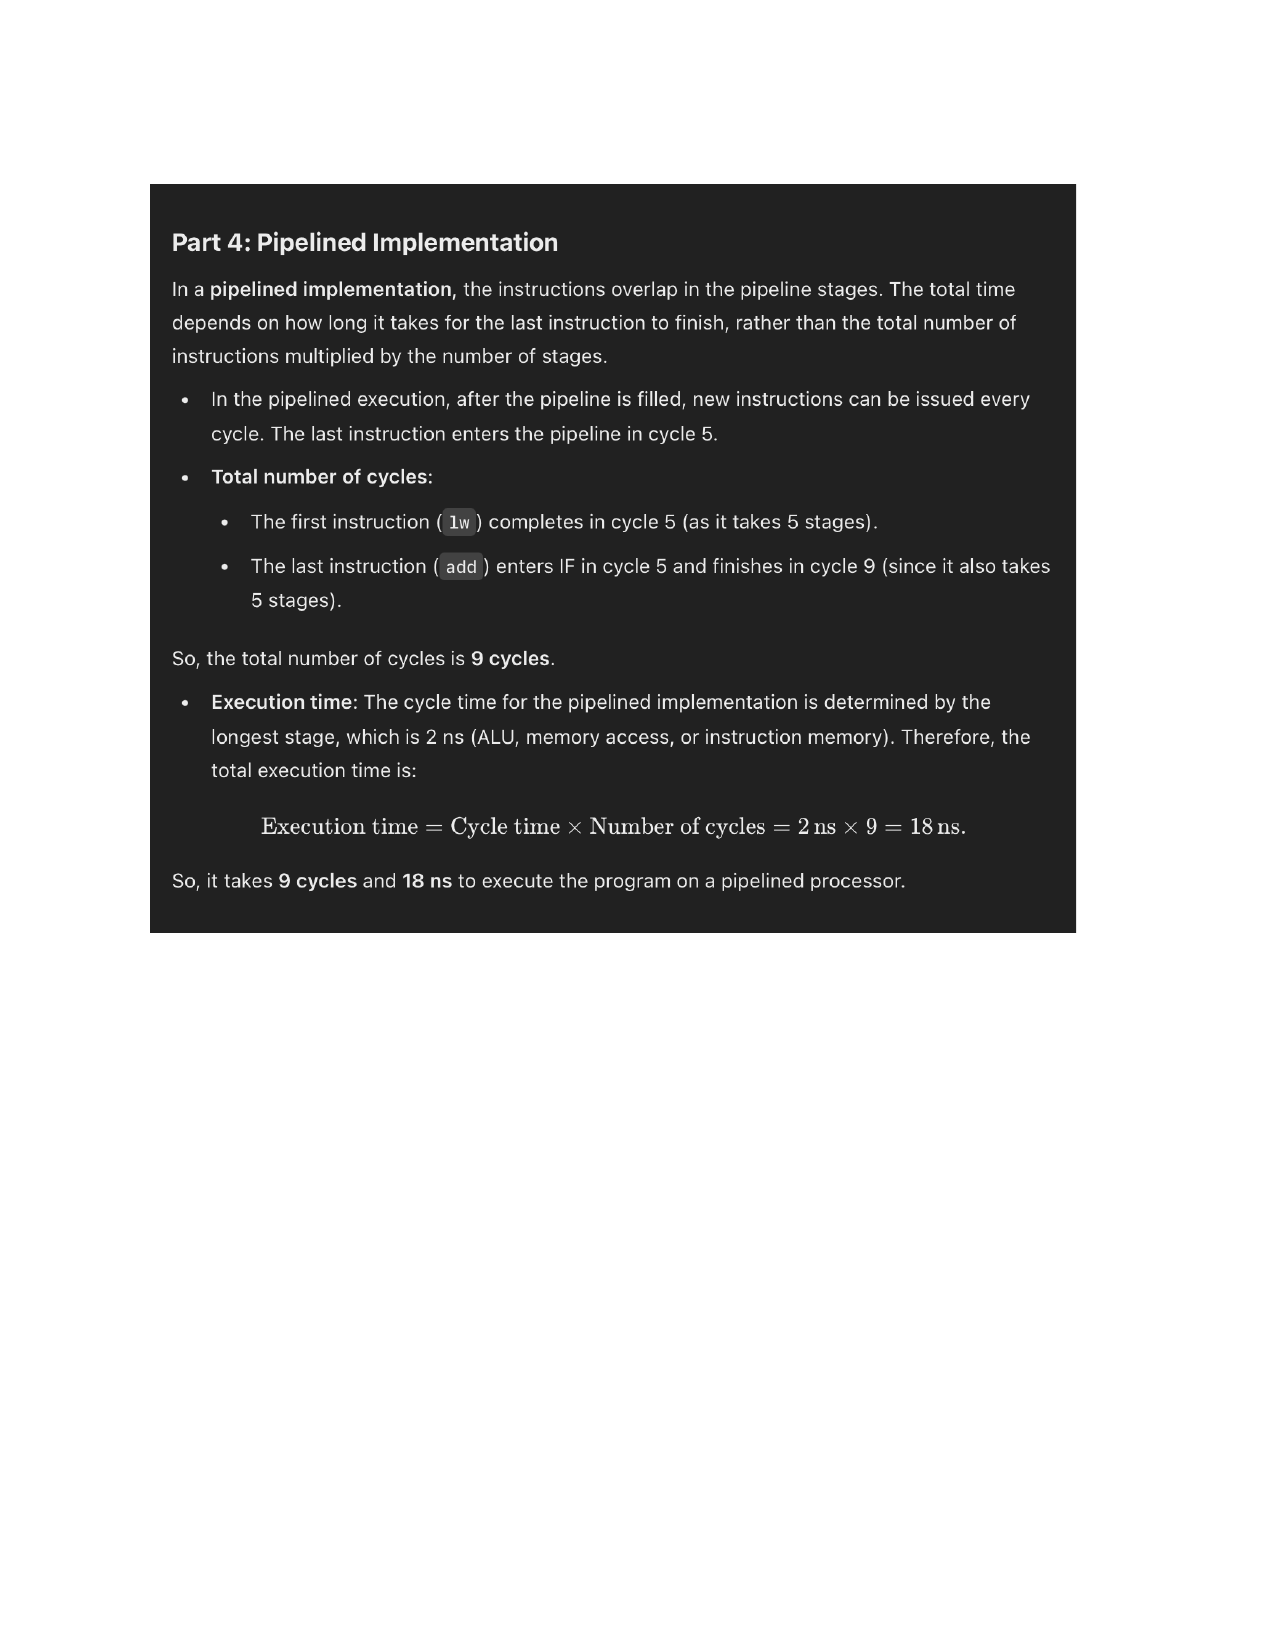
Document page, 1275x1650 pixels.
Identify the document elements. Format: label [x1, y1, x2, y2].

picture [150, 184, 1077, 933]
